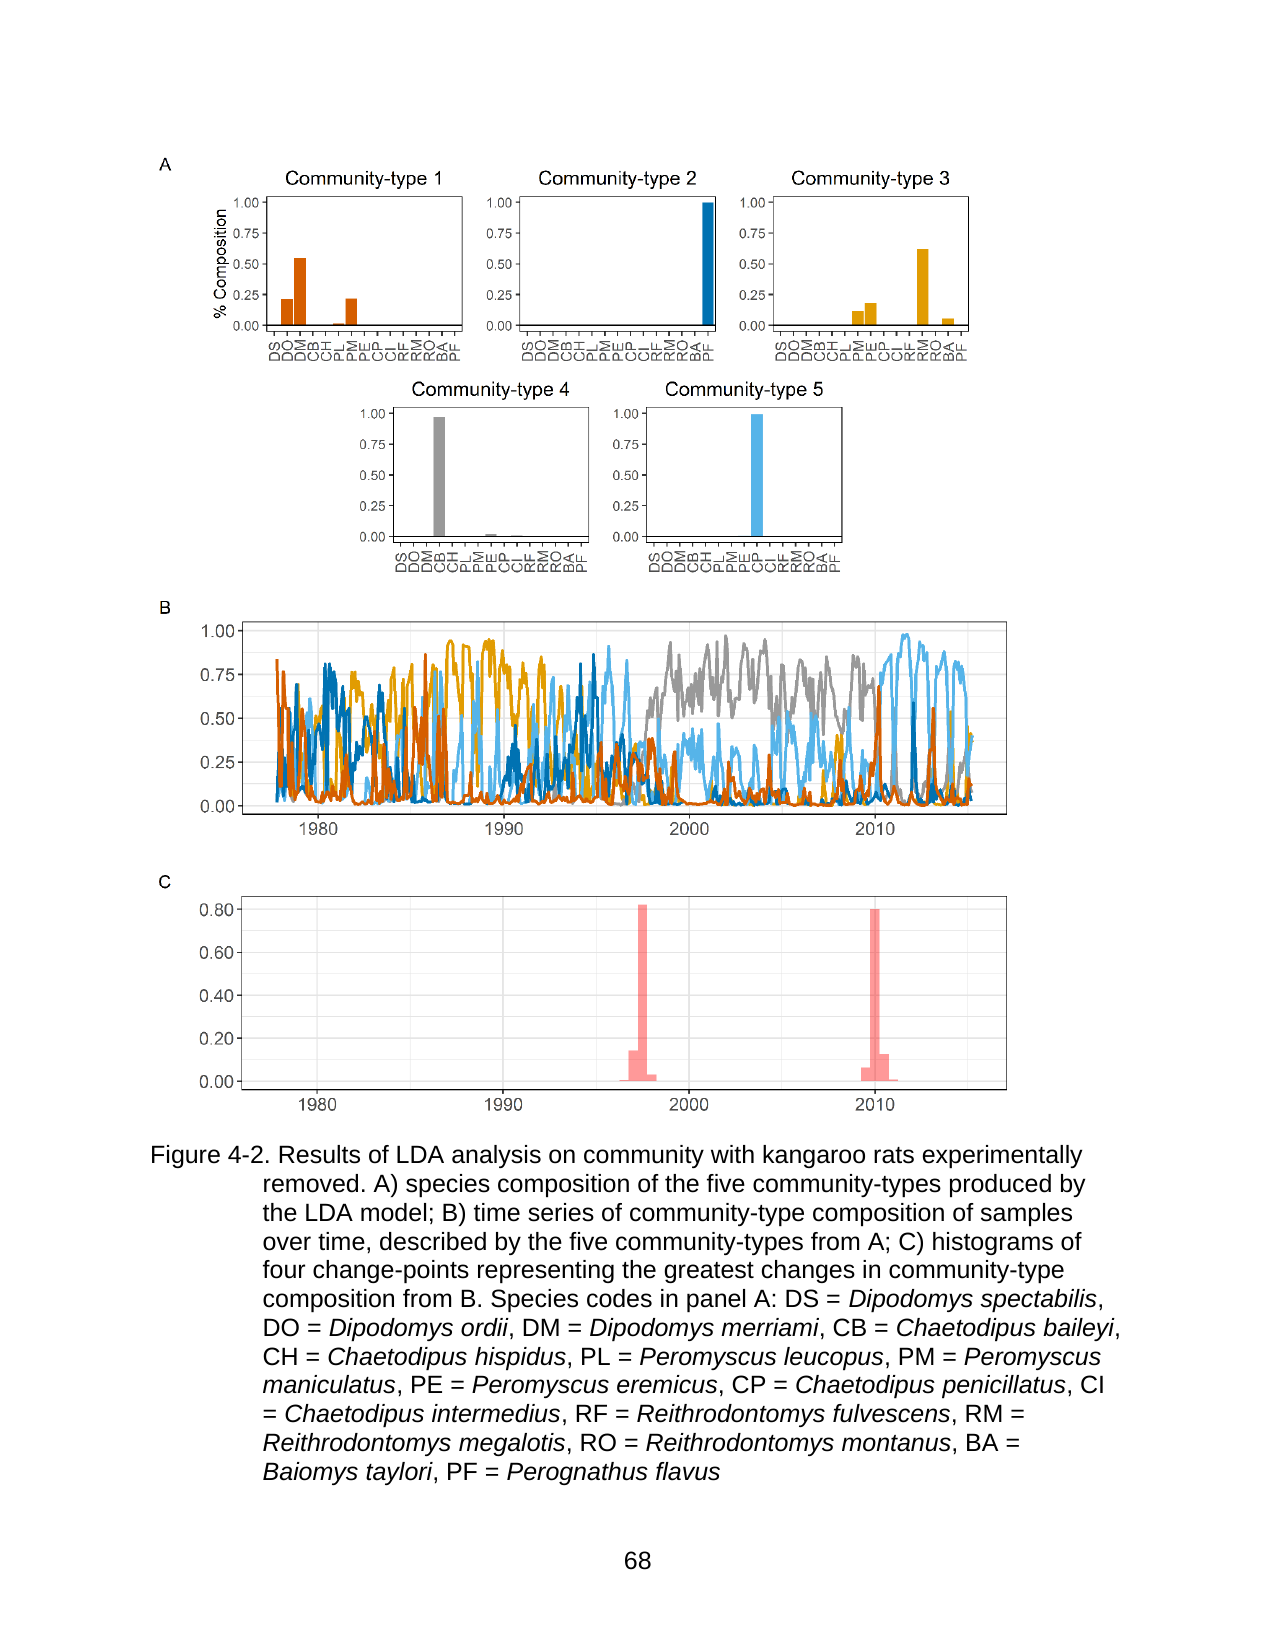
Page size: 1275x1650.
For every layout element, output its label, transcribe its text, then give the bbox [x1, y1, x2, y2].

picture [150, 150, 1035, 1141]
text Figure 4-2. Results of LDA analysis on community with kangaroo rats experimentally removed. A) species composition of the five community-types produced by the LDA model; B) time series of community-type composition of samples over time, described by the five community-types from A; C) histograms of four change-points representing the greatest changes in community-type composition from B. Species codes in panel A: DS = Dipodomys spectabilis, DO = Dipodomys ordii, DM = Dipodomys merriami, CB = Chaetodipus baileyi, CH = Chaetodipus hispidus, PL = Peromyscus leucopus, PM = Peromyscus maniculatus, PE = Peromyscus eremicus, CP = Chaetodipus penicillatus, CI = Chaetodipus intermedius, RF = Reithrodontomys fulvescens, RM = Reithrodontomys megalotis, RO = Reithrodontomys montanus, BA = Baiomys taylori, PF = Perognathus flavus [150, 1140, 1125, 1485]
